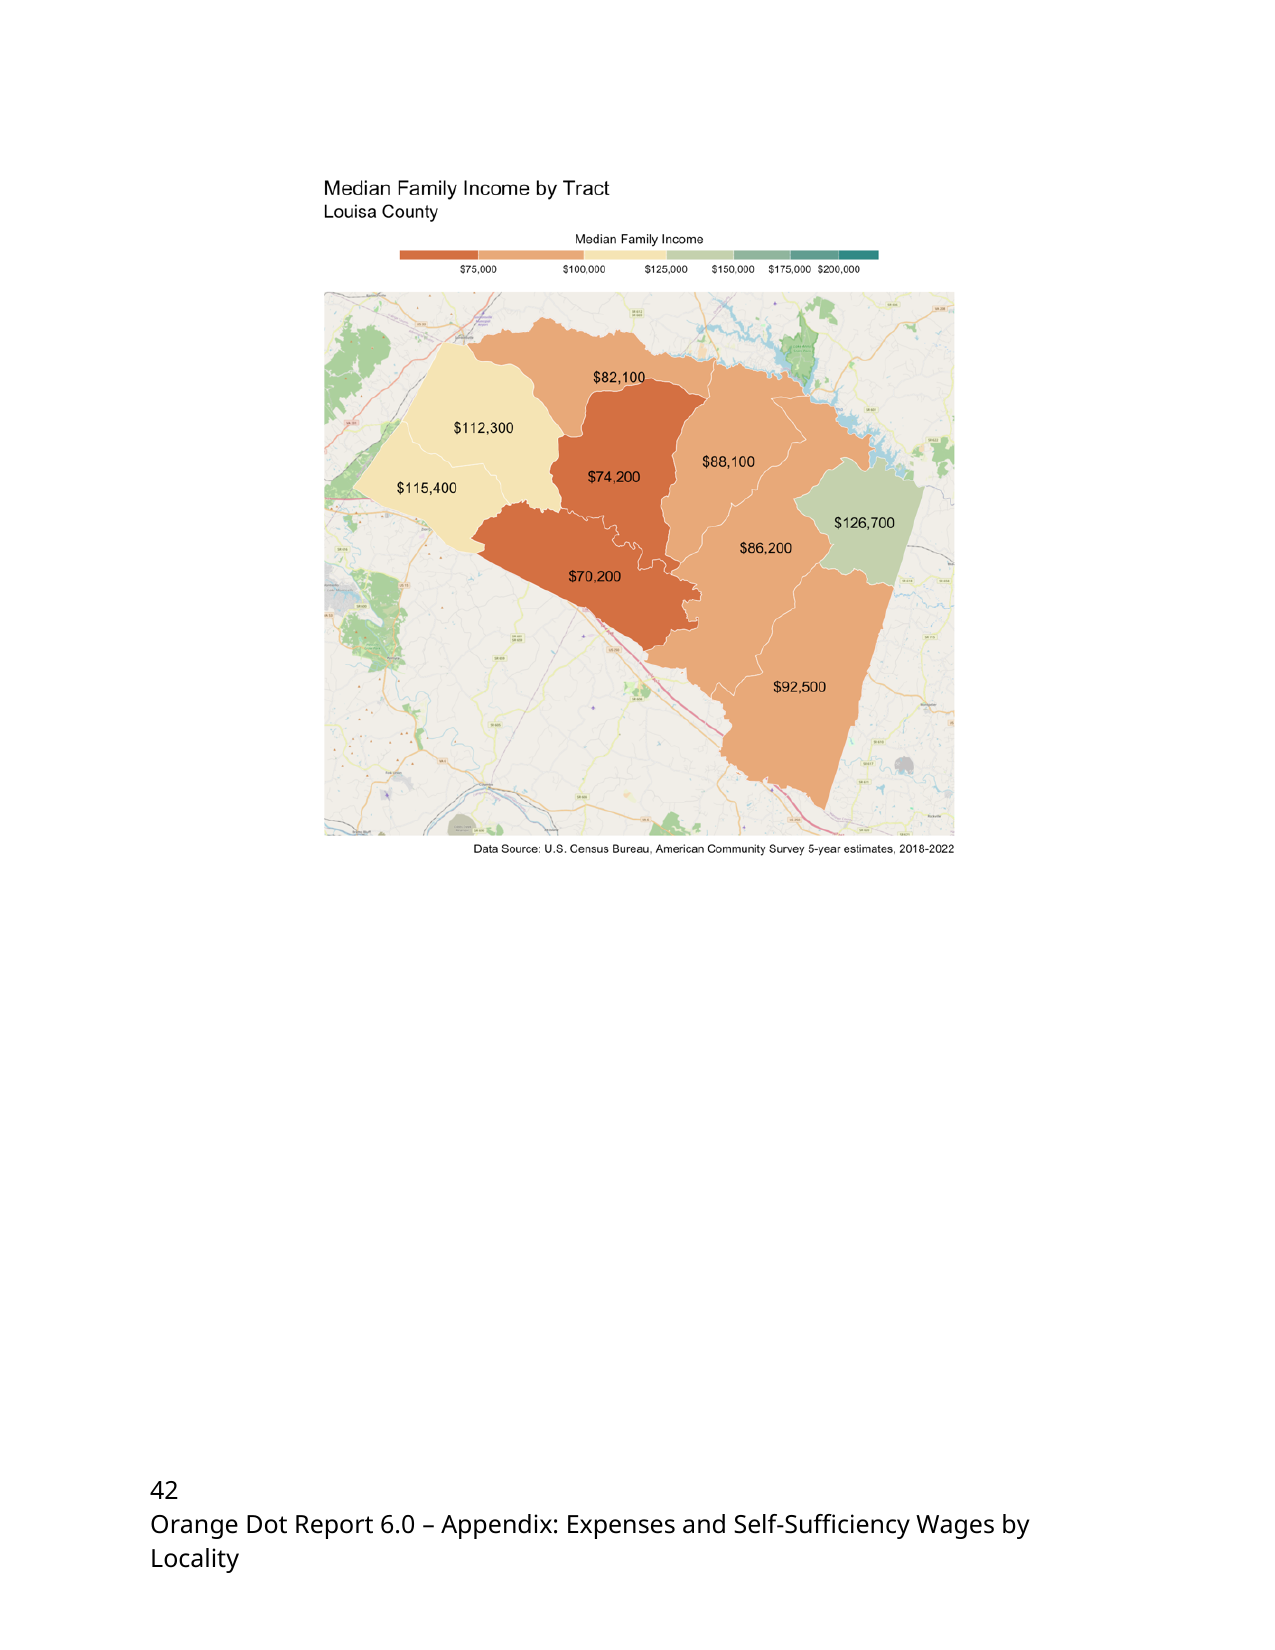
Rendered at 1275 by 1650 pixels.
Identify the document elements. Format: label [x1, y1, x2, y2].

picture [315, 150, 960, 885]
